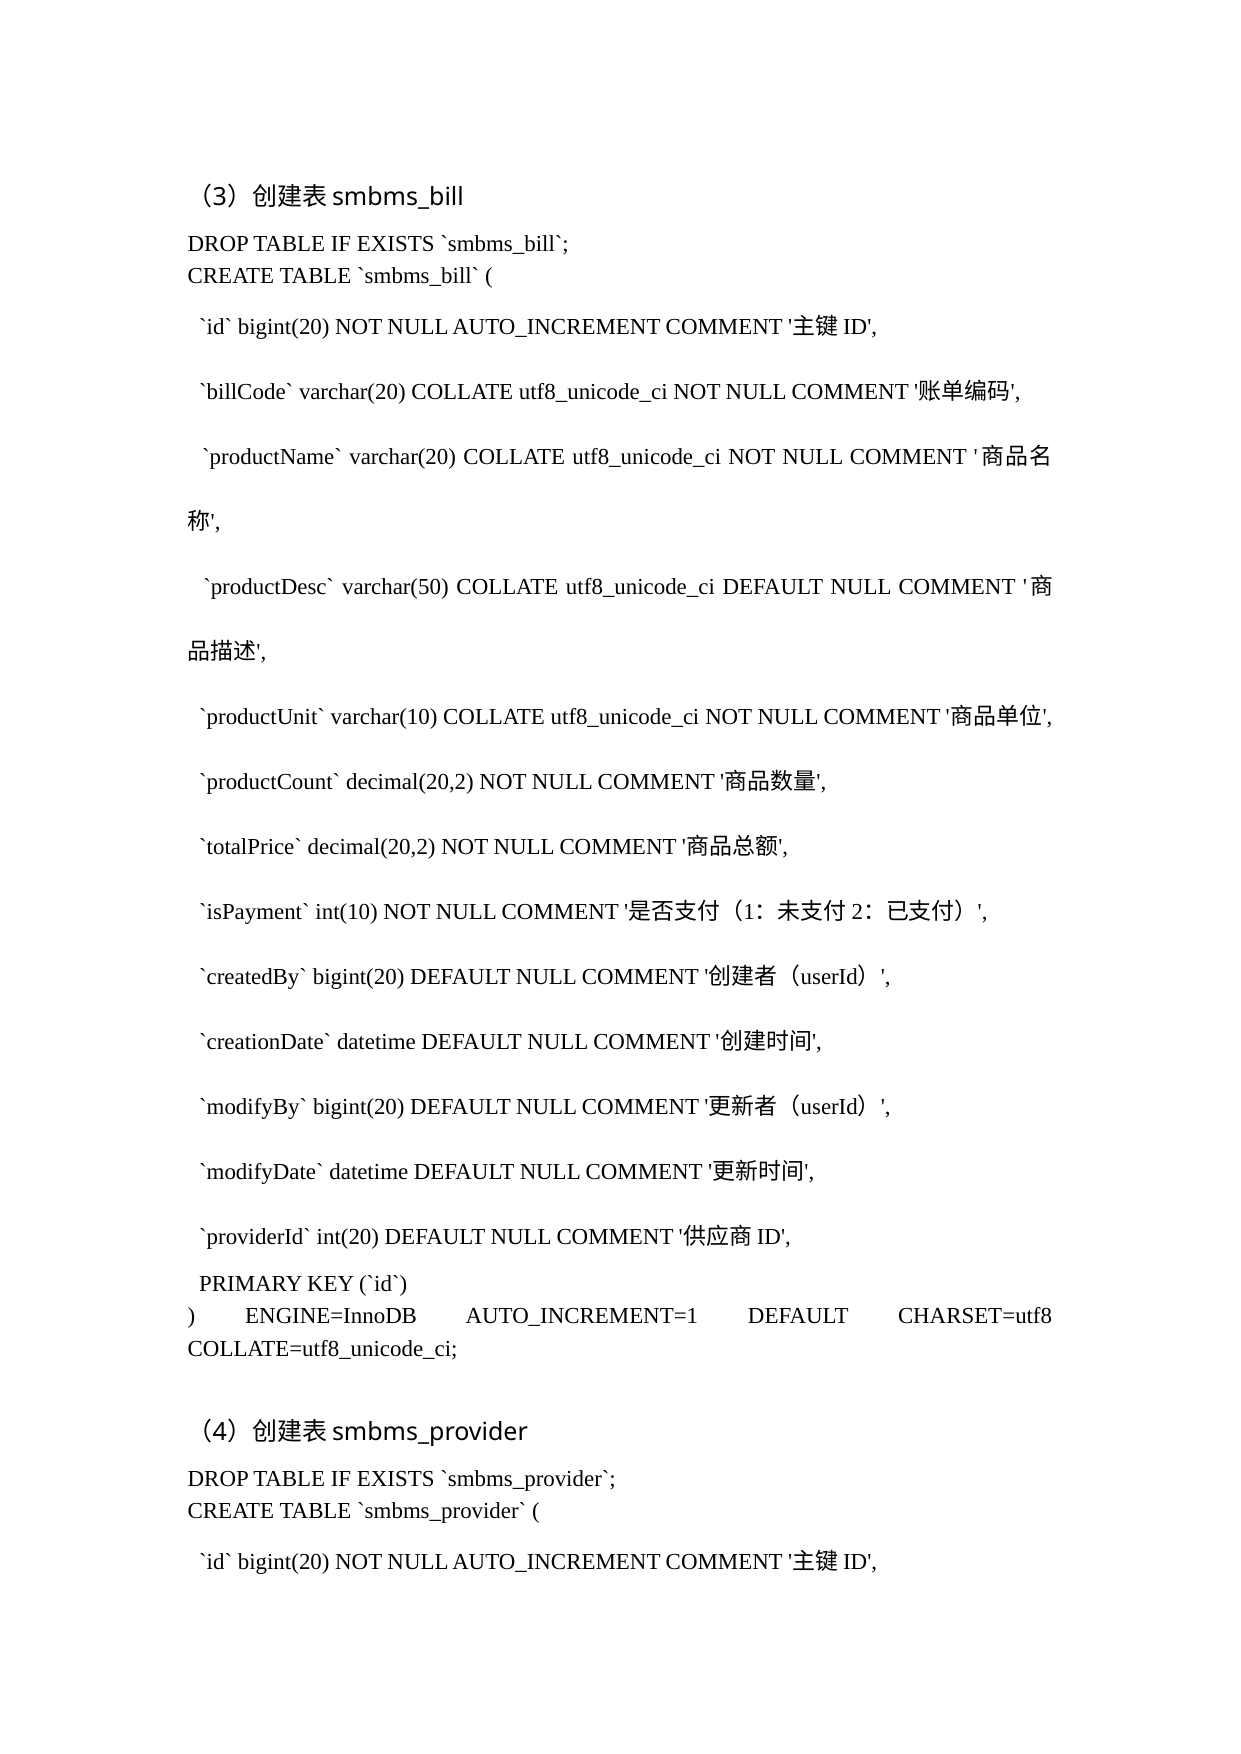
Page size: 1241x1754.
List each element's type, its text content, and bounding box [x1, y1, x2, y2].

list `modifyBy` bigint(20) DEFAULT NULL COMMENT '更新者（userId）', [187, 1072, 1053, 1137]
text （4）创建表smbms_provider [187, 1397, 1053, 1462]
list DROP TABLE IF EXISTS `smbms_provider`; [187, 1462, 1053, 1494]
text （3）创建表smbms_bill [187, 162, 1053, 227]
list `productUnit` varchar(10) COLLATE utf8_unicode_ci NOT NULL COMMENT '商品单位', [187, 682, 1053, 747]
list `productName` varchar(20) COLLATE utf8_unicode_ci NOT NULL COMMENT '商品名称', [187, 422, 1053, 552]
list `billCode` varchar(20) COLLATE utf8_unicode_ci NOT NULL COMMENT '账单编码', [187, 357, 1053, 422]
list `id` bigint(20) NOT NULL AUTO_INCREMENT COMMENT '主键ID', [187, 1527, 1053, 1592]
list `createdBy` bigint(20) DEFAULT NULL COMMENT '创建者（userId）', [187, 942, 1053, 1007]
list `productDesc` varchar(50) COLLATE utf8_unicode_ci DEFAULT NULL COMMENT '商品描述', [187, 552, 1053, 682]
list PRIMARY KEY (`id`) [187, 1267, 1053, 1299]
list ) ENGINE=InnoDB AUTO_INCREMENT=1 DEFAULT CHARSET=utf8 COLLATE=utf8_unicode_ci; [187, 1299, 1053, 1364]
list `creationDate` datetime DEFAULT NULL COMMENT '创建时间', [187, 1007, 1053, 1072]
list `id` bigint(20) NOT NULL AUTO_INCREMENT COMMENT '主键ID', [187, 292, 1053, 357]
list CREATE TABLE `smbms_bill` ( [187, 259, 1053, 292]
list CREATE TABLE `smbms_provider` ( [187, 1494, 1053, 1527]
list DROP TABLE IF EXISTS `smbms_bill`; [187, 227, 1053, 259]
list `providerId` int(20) DEFAULT NULL COMMENT '供应商ID', [187, 1202, 1053, 1267]
list `modifyDate` datetime DEFAULT NULL COMMENT '更新时间', [187, 1137, 1053, 1202]
list `isPayment` int(10) NOT NULL COMMENT '是否支付（1：未支付 2：已支付）', [187, 877, 1053, 942]
list `productCount` decimal(20,2) NOT NULL COMMENT '商品数量', [187, 747, 1053, 812]
list `totalPrice` decimal(20,2) NOT NULL COMMENT '商品总额', [187, 812, 1053, 877]
